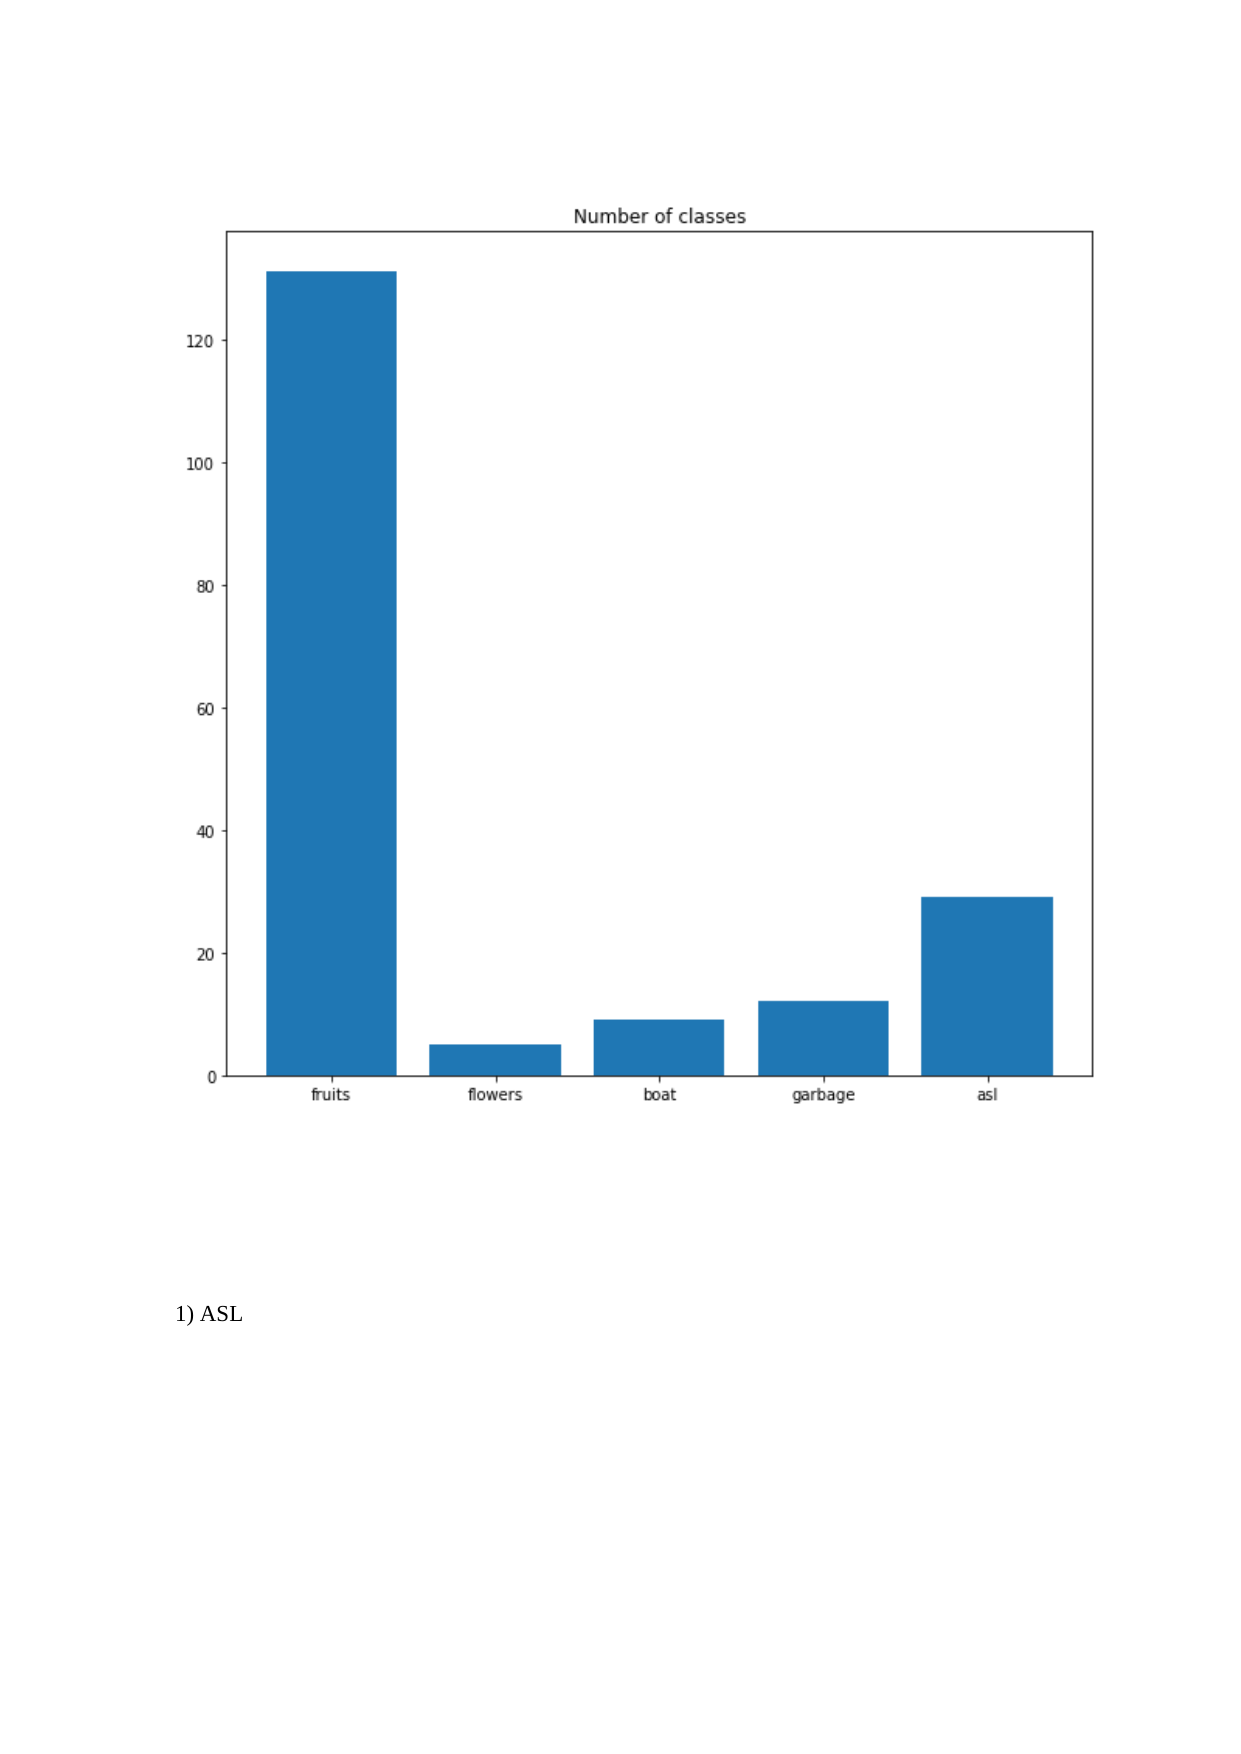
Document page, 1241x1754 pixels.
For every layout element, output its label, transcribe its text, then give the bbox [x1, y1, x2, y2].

text 1) ASL [175, 1300, 1103, 1326]
picture [175, 197, 1103, 1113]
